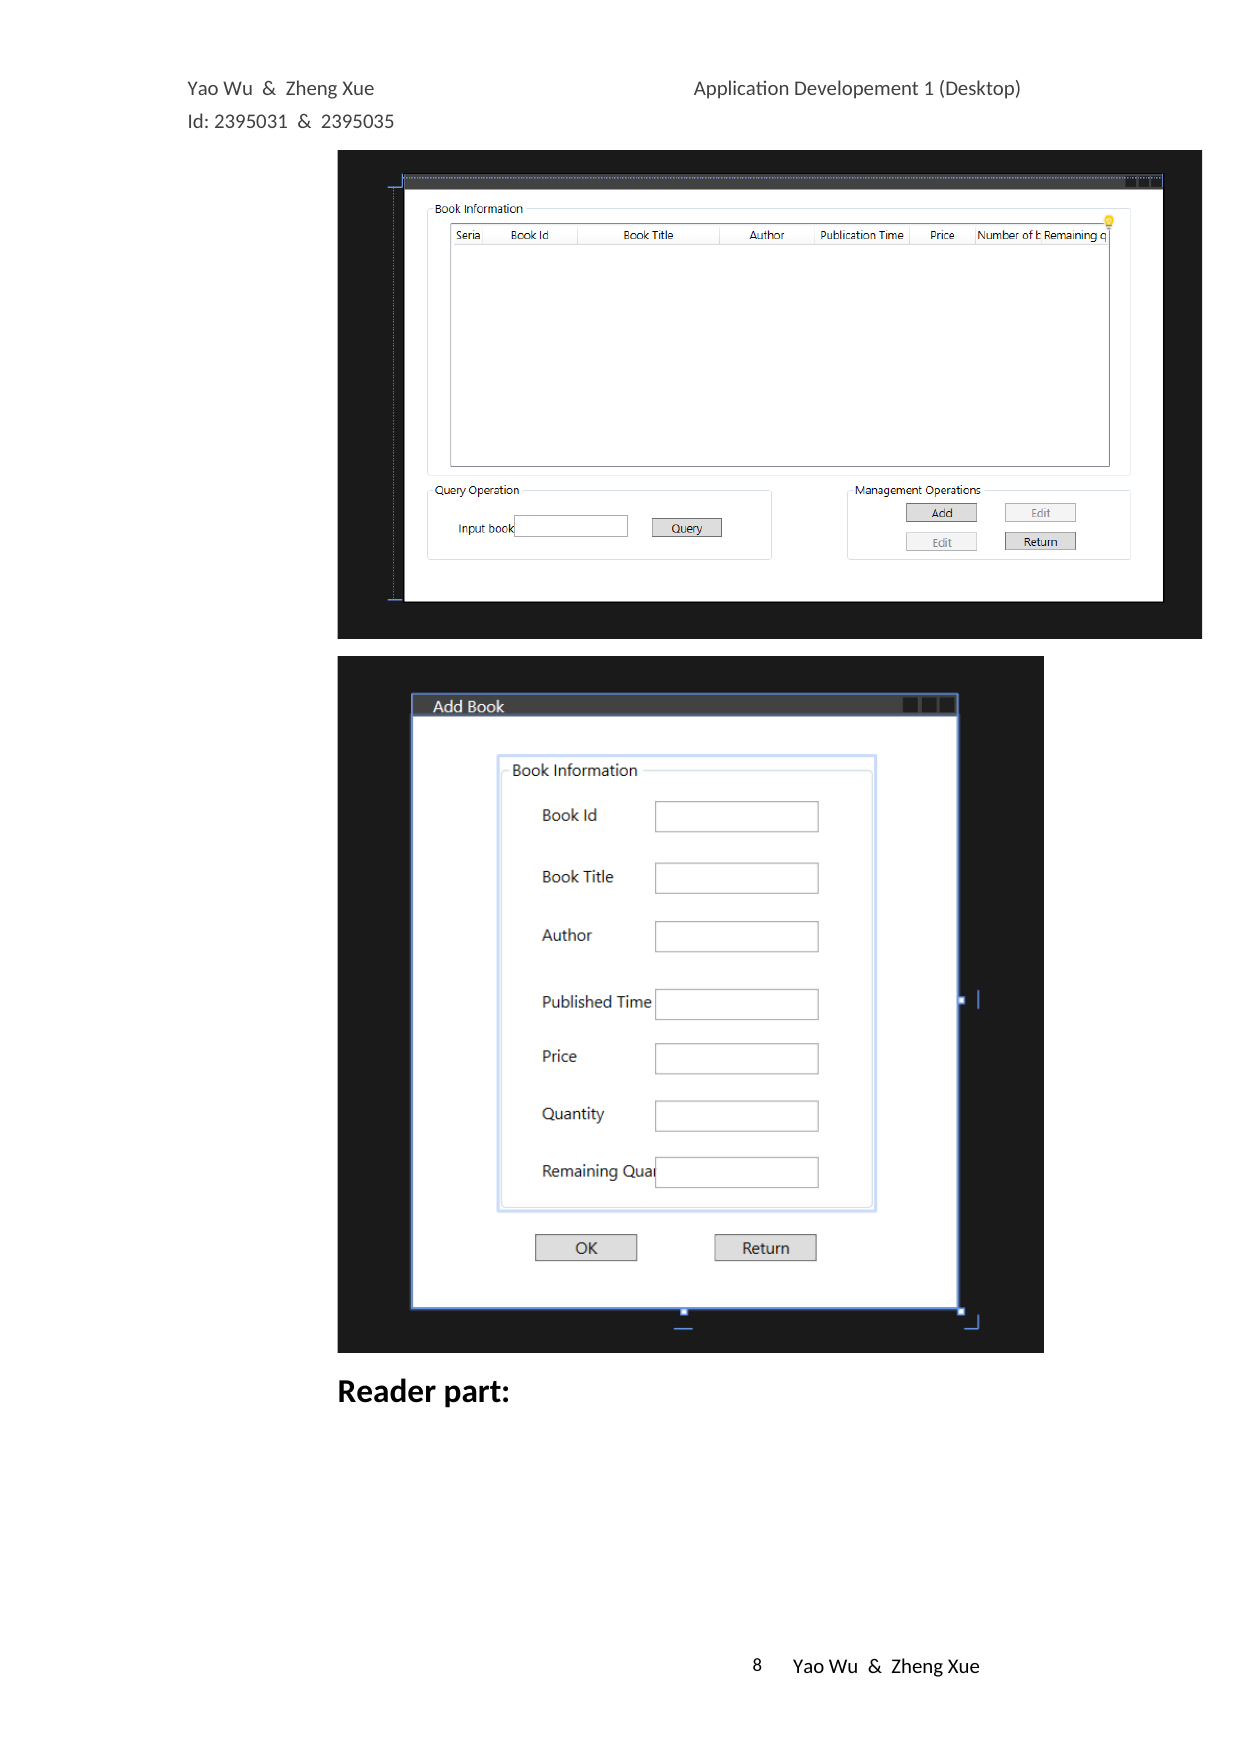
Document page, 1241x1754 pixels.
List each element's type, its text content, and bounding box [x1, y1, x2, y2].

list Reader part: [337, 1370, 1053, 1411]
picture [337, 656, 1044, 1353]
picture [337, 150, 1203, 639]
